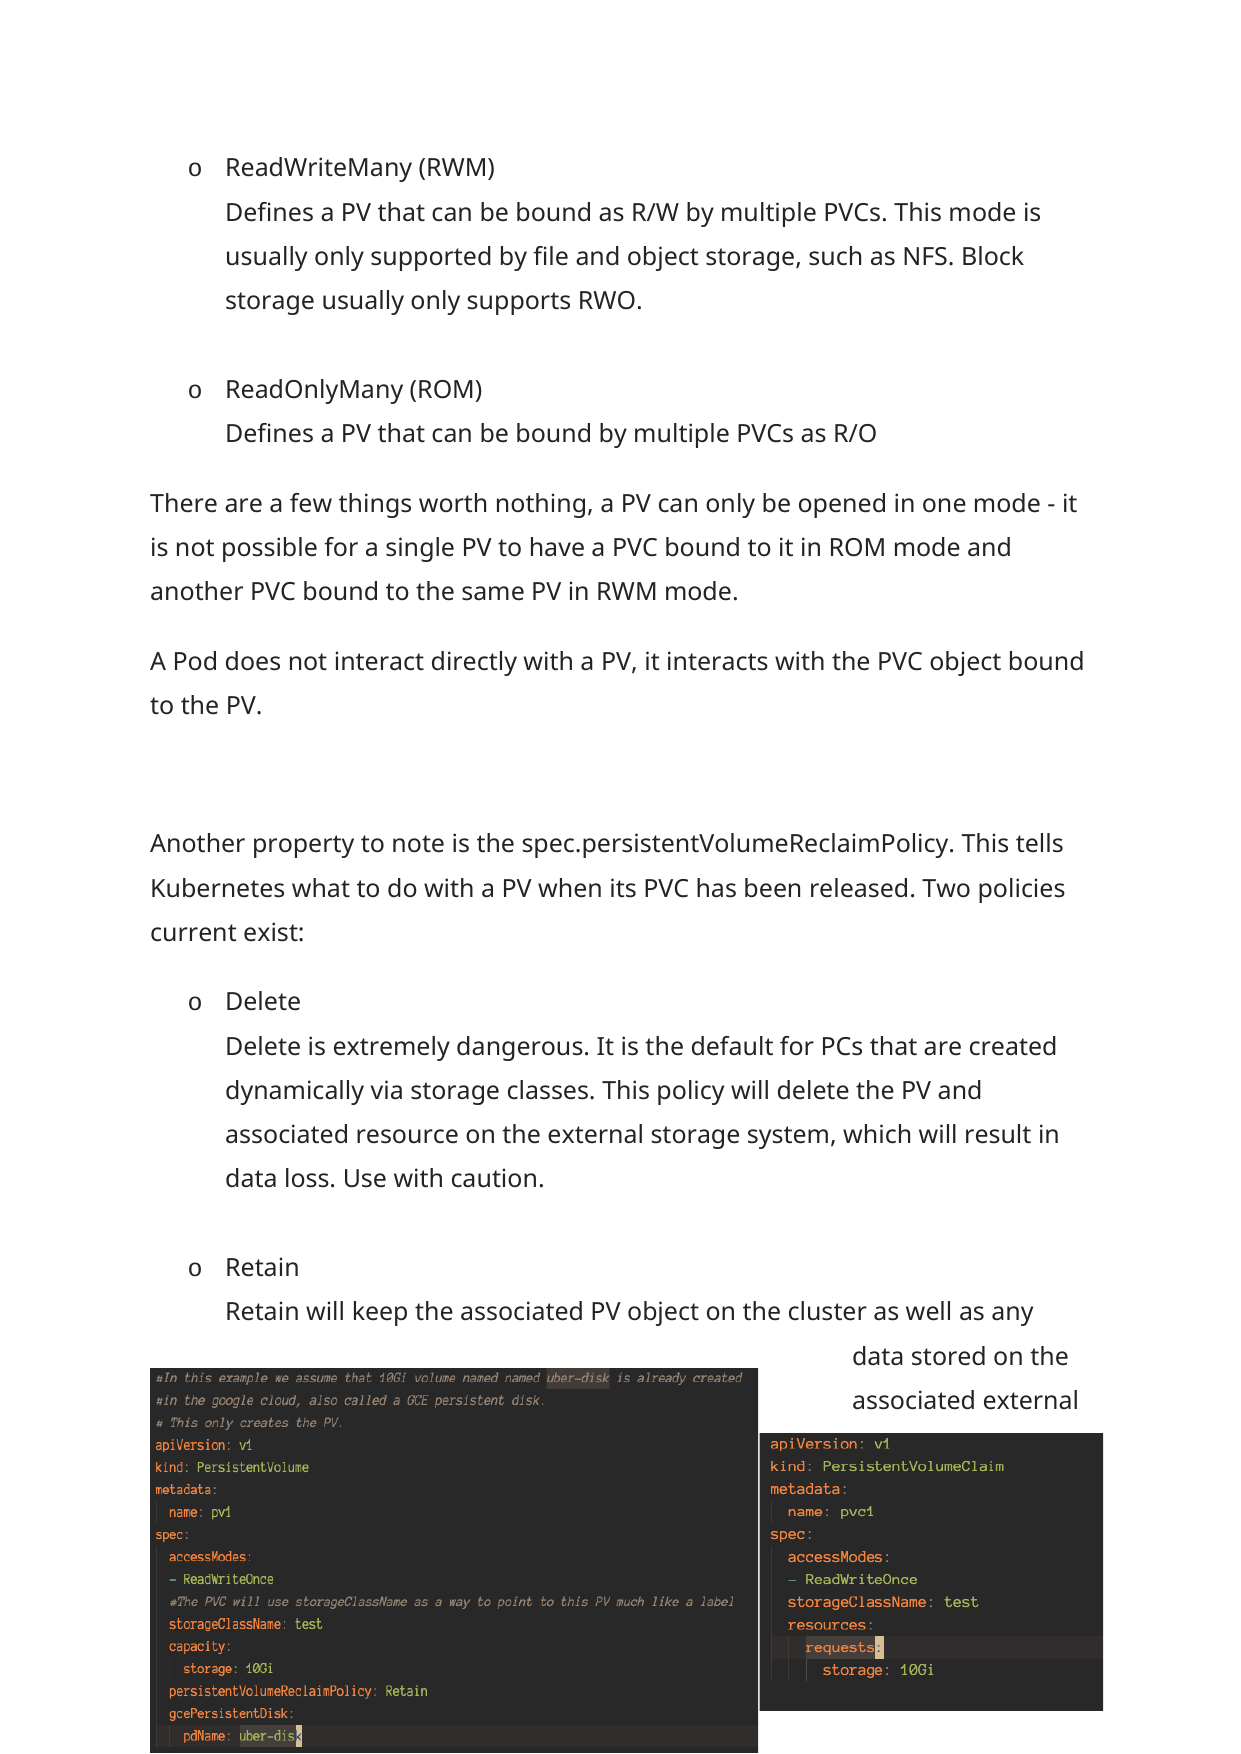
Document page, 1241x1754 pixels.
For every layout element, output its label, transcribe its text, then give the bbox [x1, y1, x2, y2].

list Delete [187, 984, 1090, 1018]
picture [759, 1433, 1104, 1711]
text Another property to note is the spec.persistentVolumeReclaimPolicy. This tells Kubernetes what to do with a PV when its PVC has been released. Two policies current exist: [150, 826, 1090, 948]
list ReadWriteMany (RWM) [187, 150, 1090, 184]
text There are a few things worth nothing, a PV can only be opened in one mode - it is not possible for a single PV to have a PVC bound to it in ROM mode and another PVC bound to the same PV in RWM mode. [150, 485, 1090, 608]
list Defines a PV that can be bound by multiple PVCs as R/O [225, 416, 1090, 450]
list Retain [187, 1249, 1090, 1284]
list ReadOnlyMany (ROM) [187, 372, 1090, 406]
picture [150, 1368, 758, 1753]
list Delete is extremely dangerous. It is the default for PCs that are created dynamically via storage classes. This policy will delete the PV and associated resource on the external storage system, which will result in data loss. Use with caution. [225, 1028, 1090, 1195]
text A Pod does not interact directly with a PV, it interacts with the PVC object bound to the PV. [150, 643, 1090, 721]
list Defines a PV that can be bound as R/W by multiple PVCs. This mode is usually only supported by file and object storage, such as NFS. Block storage usually only supports RWO. [225, 194, 1090, 317]
